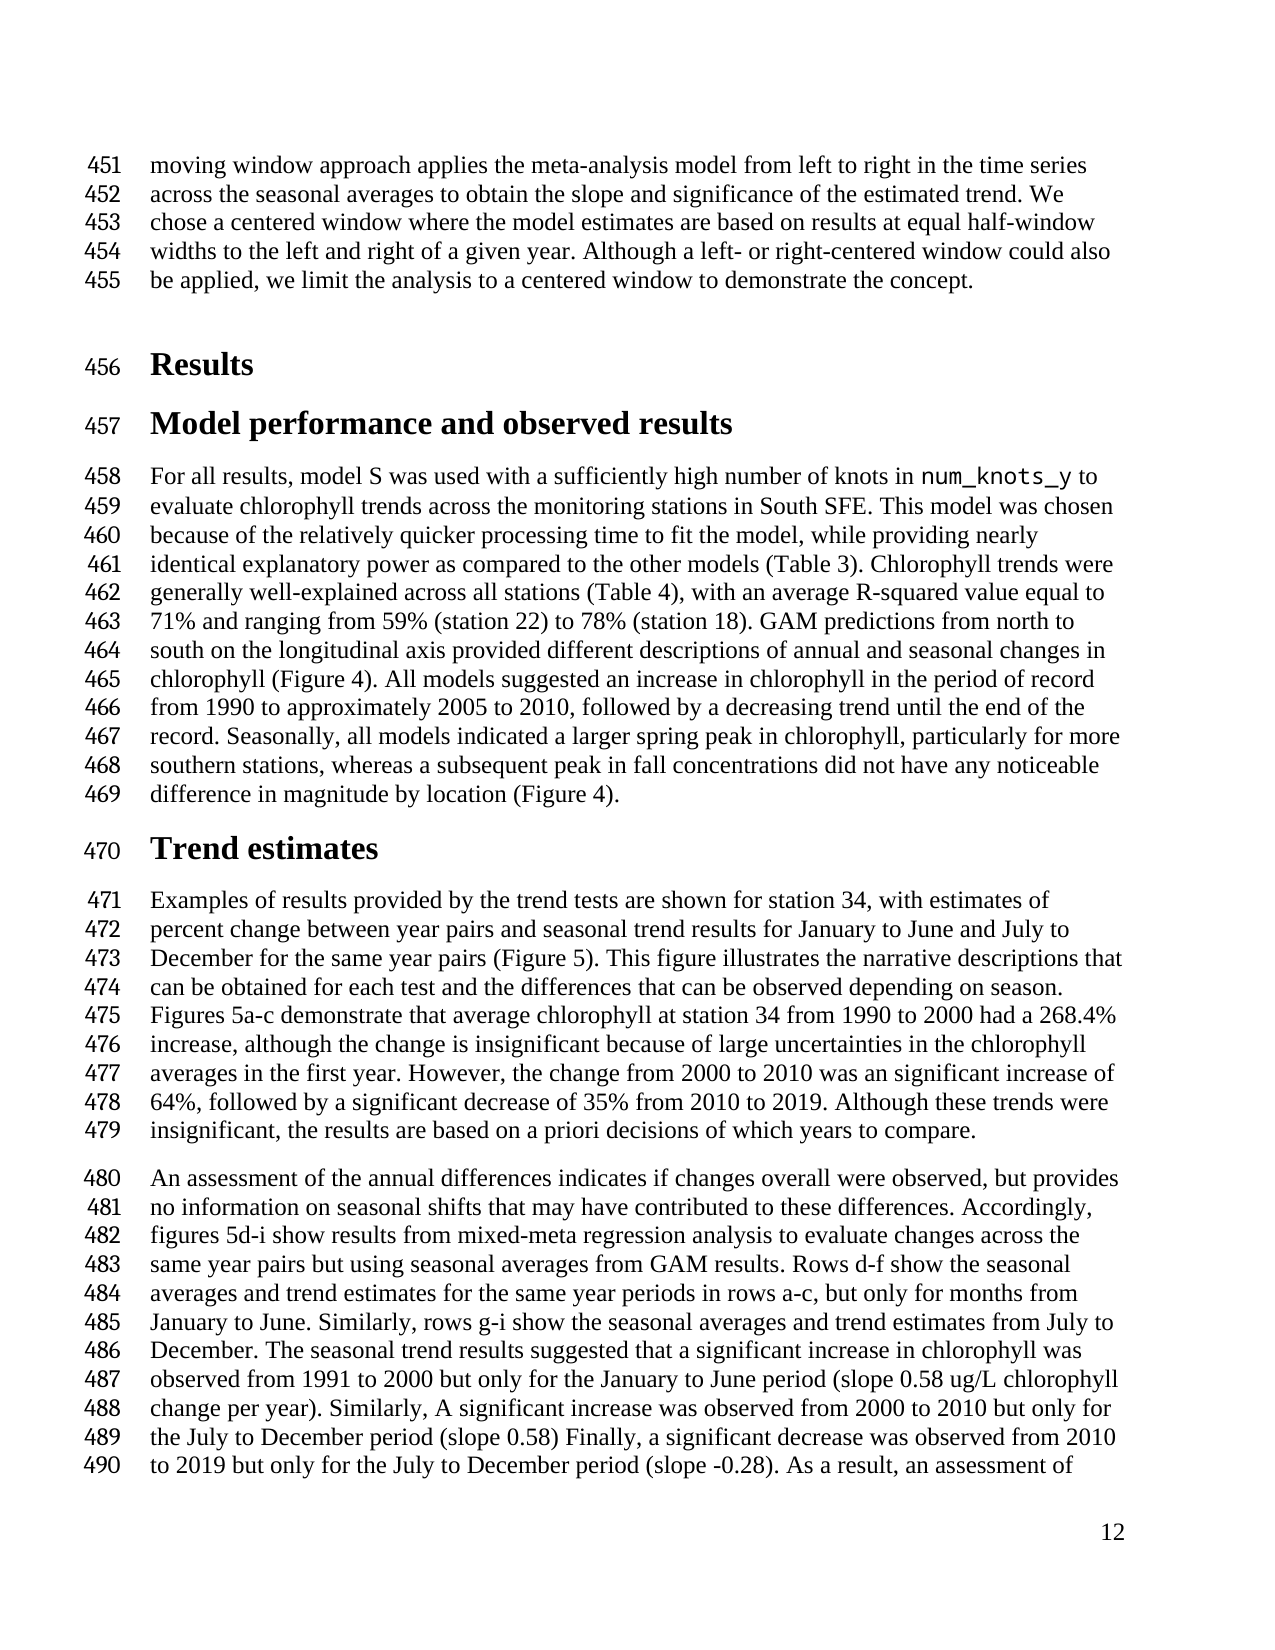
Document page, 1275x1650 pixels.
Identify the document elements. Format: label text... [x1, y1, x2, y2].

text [150, 150, 1125, 294]
subtitle Trend estimates [150, 828, 1125, 867]
subtitle Results [150, 344, 1125, 382]
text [150, 1163, 1125, 1479]
subtitle Model performance and observed results [150, 403, 1125, 441]
text For all results, model S was used with a sufficiently high number of knots in num_knots_y to evaluate chlorophyll trends across the monitoring stations in South SFE. This model was chosen because of the relatively quicker processing time to fit the model, while providing nearly identical explanatory power as compared to the other models (Table 3). Chlorophyll trends were generally well-explained across all stations (Table 4), with an average R-squared value equal to 71% and ranging from 59% (station 22) to 78% (station 18). GAM predictions from north to south on the longitudinal axis provided different descriptions of annual and seasonal changes in chlorophyll (Figure 4). All models suggested an increase in chlorophyll in the period of record from 1990 to approximately 2005 to 2010, followed by a decreasing trend until the end of the record. Seasonally, all models indicated a larger spring peak in chlorophyll, particularly for more southern stations, whereas a subsequent peak in fall concentrations did not have any noticeable difference in magnitude by location (Figure 4). [150, 460, 1125, 807]
text Examples of results provided by the trend tests are shown for station 34, with estimates of percent change between year pairs and seasonal trend results for January to June and July to December for the same year pairs (Figure 5). This figure illustrates the narrative descriptions that can be obtained for each test and the differences that can be observed depending on season. Figures 5a-c demonstrate that average chlorophyll at station 34 from 1990 to 2000 had a 268.4% increase, although the change is insignificant because of large uncertainties in the chlorophyll averages in the first year. However, the change from 2000 to 2010 was an significant increase of 64%, followed by a significant decrease of 35% from 2010 to 2019. Although these trends were insignificant, the results are based on a priori decisions of which years to compare. [150, 885, 1125, 1144]
